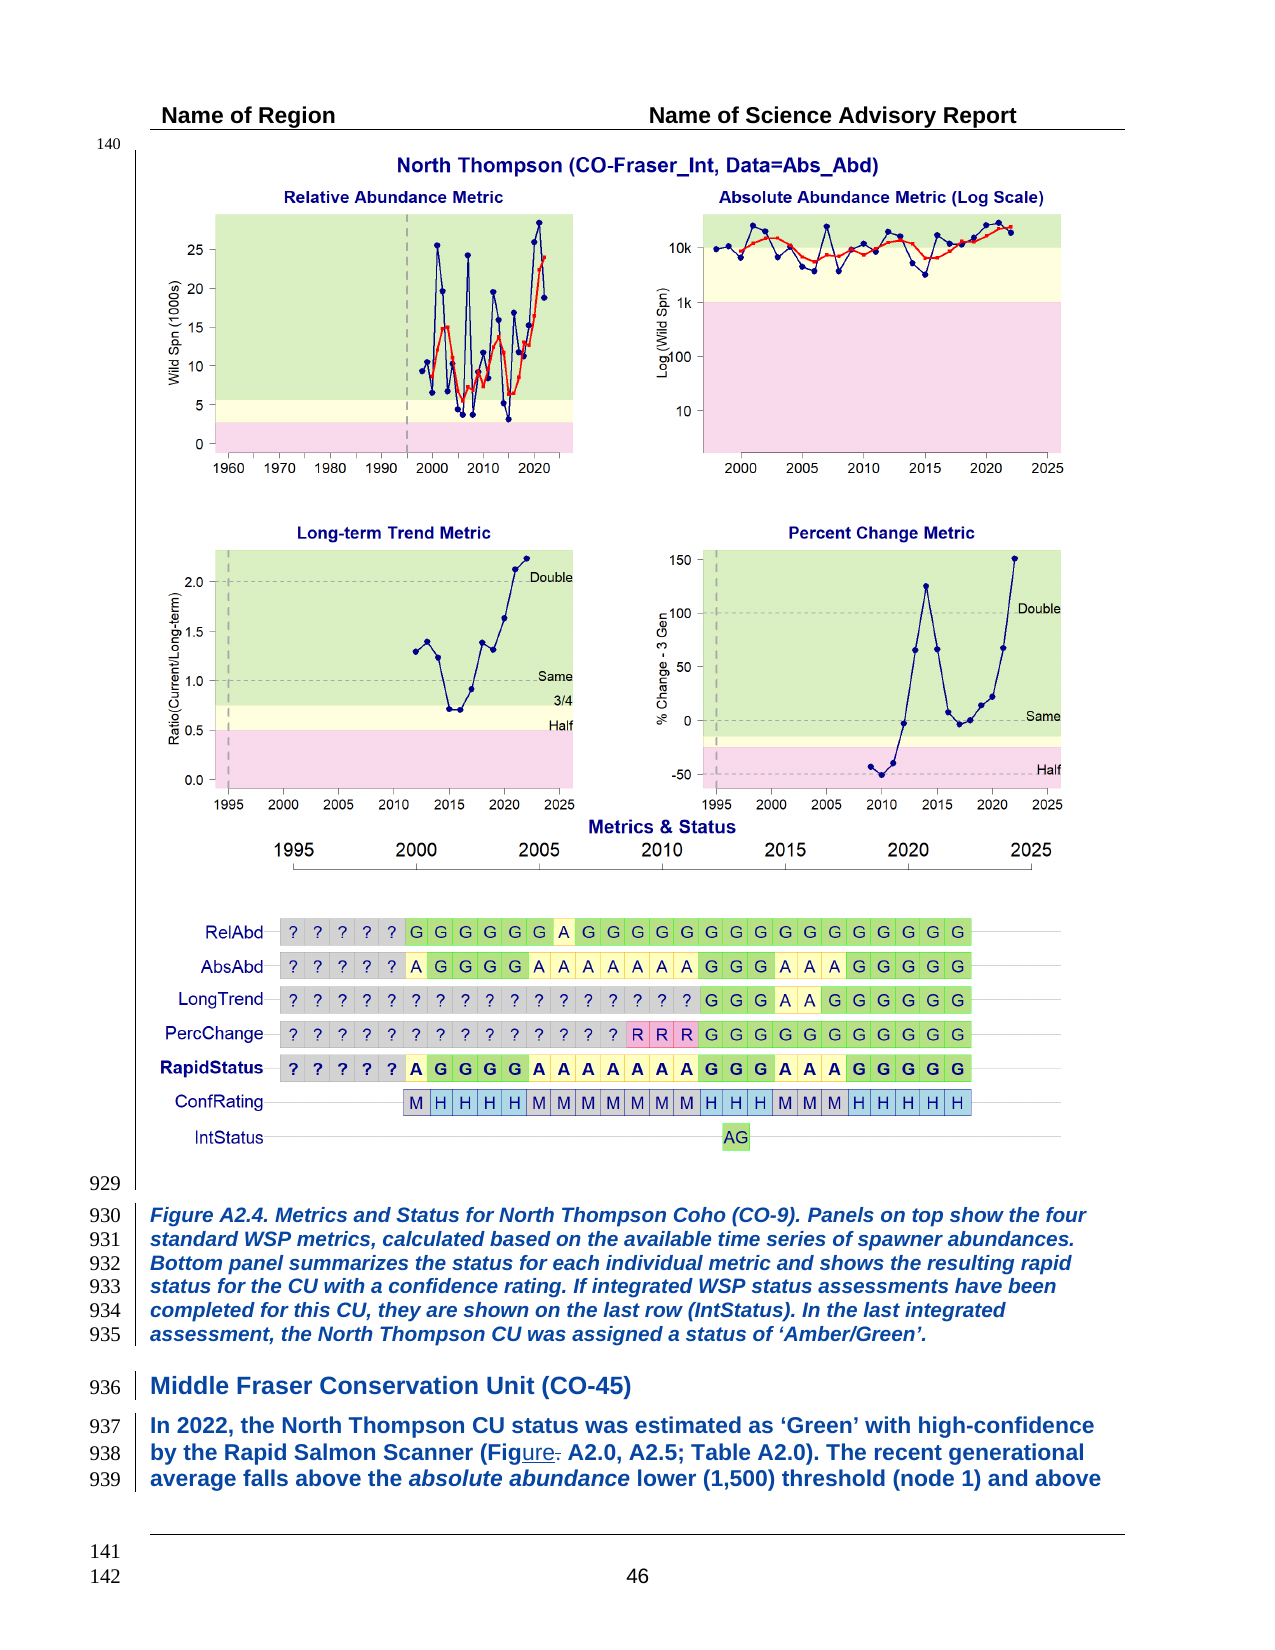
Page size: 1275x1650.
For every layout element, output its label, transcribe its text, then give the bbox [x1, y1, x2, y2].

text Figure A2.4. Metrics and Status for North Thompson Coho (CO-9). Panels on top show the four standard WSP metrics, calculated based on the available time series of spawner abundances. Bottom panel summarizes the status for each individual metric and shows the resulting rapid status for the CU with a confidence rating. If integrated WSP status assessments have been completed for this CU, they are shown on the last row (IntStatus). In the last integrated assessment, the North Thompson CU was assigned a status of ‘Amber/Green’. [150, 1202, 1125, 1346]
picture [150, 150, 1125, 1190]
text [150, 1412, 1125, 1492]
subtitle Middle Fraser Conservation Unit (CO-45) [150, 1371, 1125, 1400]
